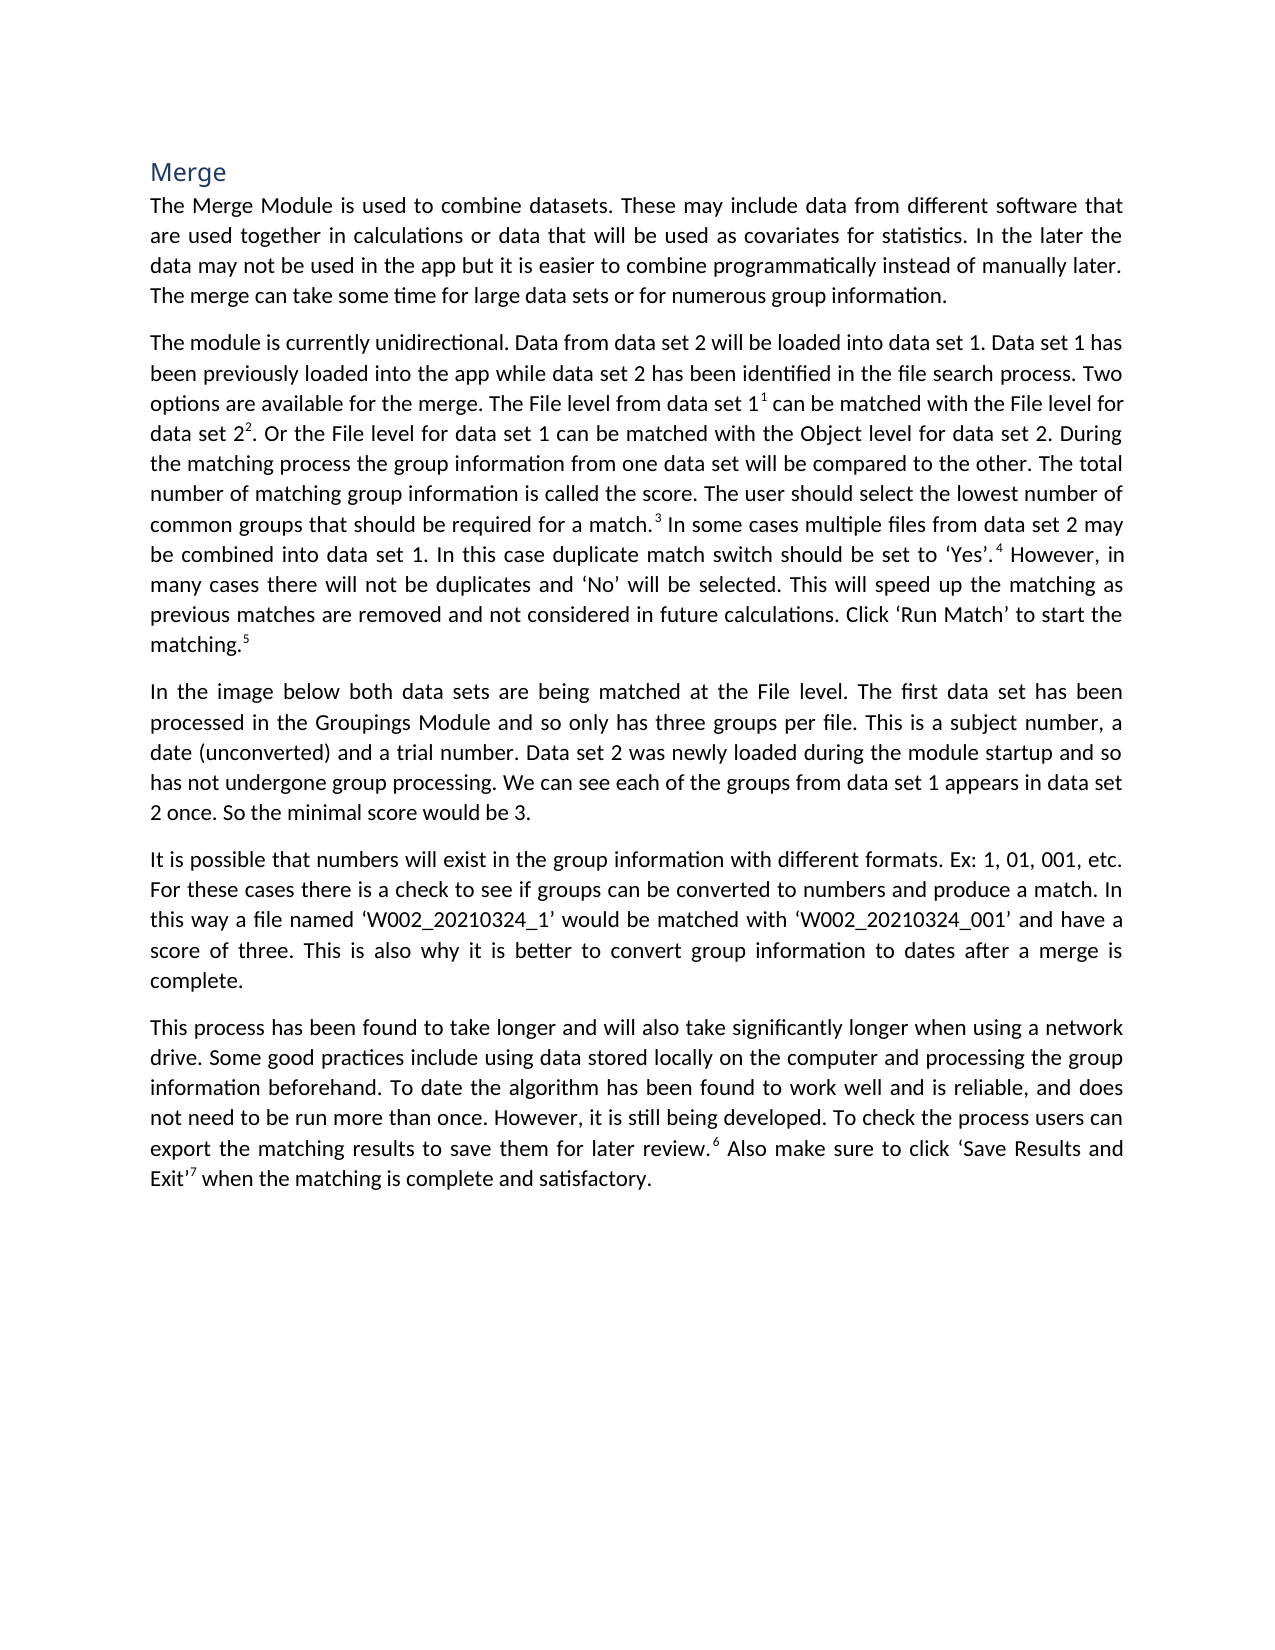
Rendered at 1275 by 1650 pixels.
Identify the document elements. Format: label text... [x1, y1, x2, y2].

text The module is currently unidirectional. Data from data set 2 will be loaded into data set 1. Data set 1 has been previously loaded into the app while data set 2 has been identified in the file search process. Two options are available for the merge. The File level from data set 11 can be matched with the File level for data set 22. Or the File level for data set 1 can be matched with the Object level for data set 2. During the matching process the group information from one data set will be compared to the other. The total number of matching group information is called the score. The user should select the lowest number of common groups that should be required for a match.3 In some cases multiple files from data set 2 may be combined into data set 1. In this case duplicate match switch should be set to ‘Yes’.4 However, in many cases there will not be duplicates and ‘No’ will be selected. This will speed up the matching as previous matches are removed and not considered in future calculations. Click ‘Run Match’ to start the matching.5 [150, 328, 1125, 658]
text In the image below both data sets are being matched at the File level. The first data set has been processed in the Groupings Module and so only has three groups per file. This is a subject number, a date (unconverted) and a trial number. Data set 2 was newly loaded during the module startup and so has not undergone group processing. We can see each of the groups from data set 1 appears in data set 2 once. So the minimal score would be 3. [150, 677, 1125, 826]
subtitle Merge [150, 154, 1125, 188]
text This process has been found to take longer and will also take significantly longer when using a network drive. Some good practices include using data stored locally on the computer and processing the group information beforehand. To date the algorithm has been found to work well and is reliable, and does not need to be run more than once. However, it is still being developed. To check the process users can export the matching results to save them for later review.6 Also make sure to click ‘Save Results and Exit’7 when the matching is complete and satisfactory. [150, 1013, 1125, 1192]
text The Merge Module is used to combine datasets. These may include data from different software that are used together in calculations or data that will be used as covariates for statistics. In the later the data may not be used in the app but it is easier to combine programmatically instead of manually later. The merge can take some time for large data sets or for numerous group information. [150, 191, 1125, 309]
text It is possible that numbers will exist in the group information with different formats. Ex: 1, 01, 001, etc. For these cases there is a check to see if groups can be converted to numbers and produce a match. In this way a file named ‘W002_20210324_1’ would be matched with ‘W002_20210324_001’ and have a score of three. This is also why it is better to convert group information to dates after a merge is complete. [150, 845, 1125, 994]
